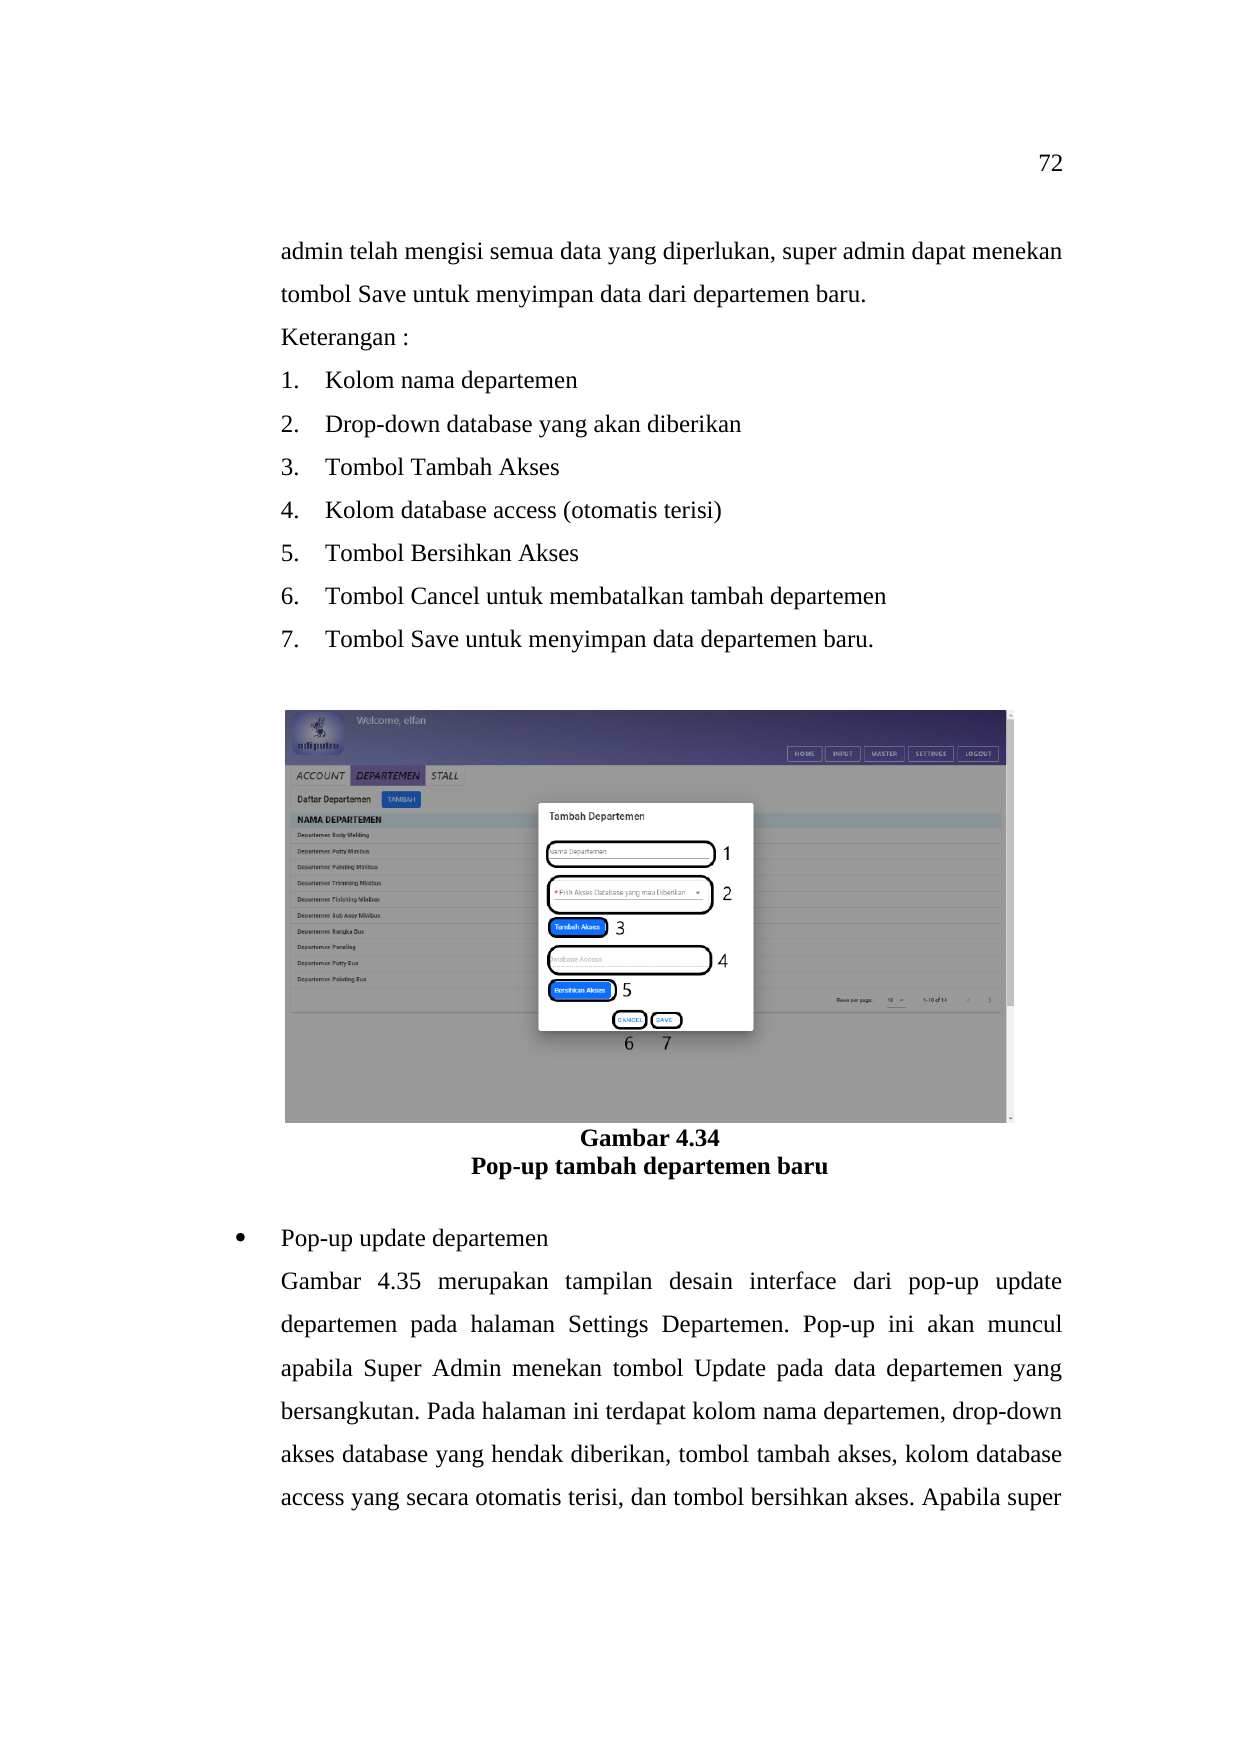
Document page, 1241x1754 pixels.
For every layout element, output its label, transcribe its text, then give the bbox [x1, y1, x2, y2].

list Kolom nama departemen [281, 366, 1063, 394]
list Tombol Cancel untuk membatalkan tambah departemen [281, 581, 1063, 610]
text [281, 236, 1063, 308]
text Pop-up tambah departemen baru [236, 1151, 1063, 1180]
list Tombol Bersihkan Akses [281, 538, 1063, 567]
list Pop-up update departemen [236, 1223, 1063, 1252]
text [281, 1266, 1063, 1511]
list Drop-down database yang akan diberikan [281, 409, 1063, 437]
text Gambar 4.34 [236, 1123, 1063, 1151]
list Tombol Tambah Akses [281, 452, 1063, 481]
list Kolom database access (otomatis terisi) [281, 495, 1063, 524]
picture [285, 710, 1015, 1123]
text Keterangan : [281, 322, 1063, 351]
list Tombol Save untuk menyimpan data departemen baru. [281, 624, 1063, 653]
